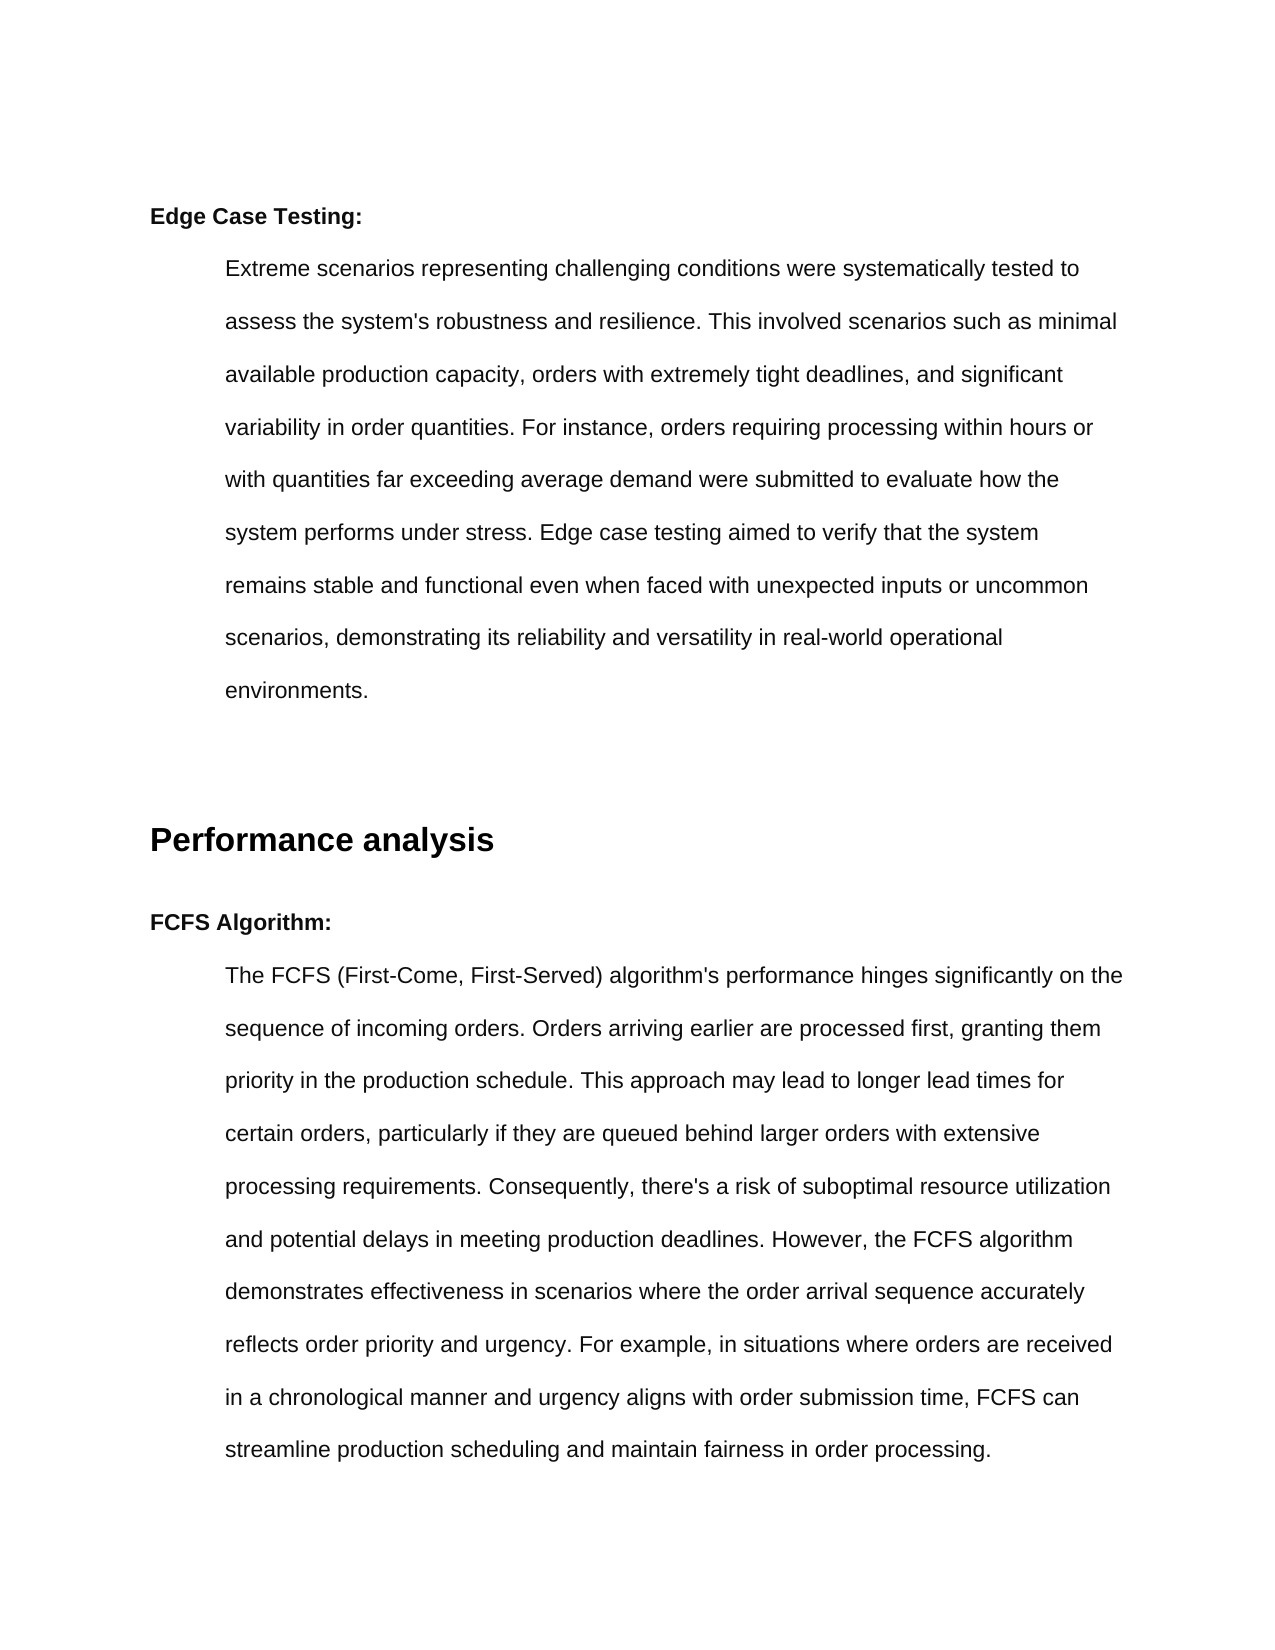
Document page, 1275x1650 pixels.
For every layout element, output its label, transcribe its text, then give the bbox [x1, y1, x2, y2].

text FCFS Algorithm: [150, 909, 1125, 936]
text The FCFS (First-Come, First-Served) algorithm's performance hinges significantly on the sequence of incoming orders. Orders arriving earlier are processed first, granting them priority in the production schedule. This approach may lead to longer lead times for certain orders, particularly if they are queued behind larger orders with extensive processing requirements. Consequently, there's a risk of suboptimal resource utilization and potential delays in meeting production deadlines. However, the FCFS algorithm demonstrates effectiveness in scenarios where the order arrival sequence accurately reflects order priority and urgency. For example, in situations where orders are received in a chronological manner and urgency aligns with order submission time, FCFS can streamline production scheduling and maintain fairness in order processing. [225, 962, 1125, 1463]
text Extreme scenarios representing challenging conditions were systematically tested to assess the system's robustness and resilience. This involved scenarios such as minimal available production capacity, orders with extremely tight deadlines, and significant variability in order quantities. For instance, orders requiring processing within hours or with quantities far exceeding average demand were submitted to evaluate how the system performs under stress. Edge case testing aimed to verify that the system remains stable and functional even when faced with unexpected inputs or uncommon scenarios, demonstrating its reliability and versatility in real-world operational environments. [225, 255, 1125, 703]
subtitle Performance analysis [150, 820, 1125, 858]
text Edge Case Testing: [150, 203, 1125, 229]
